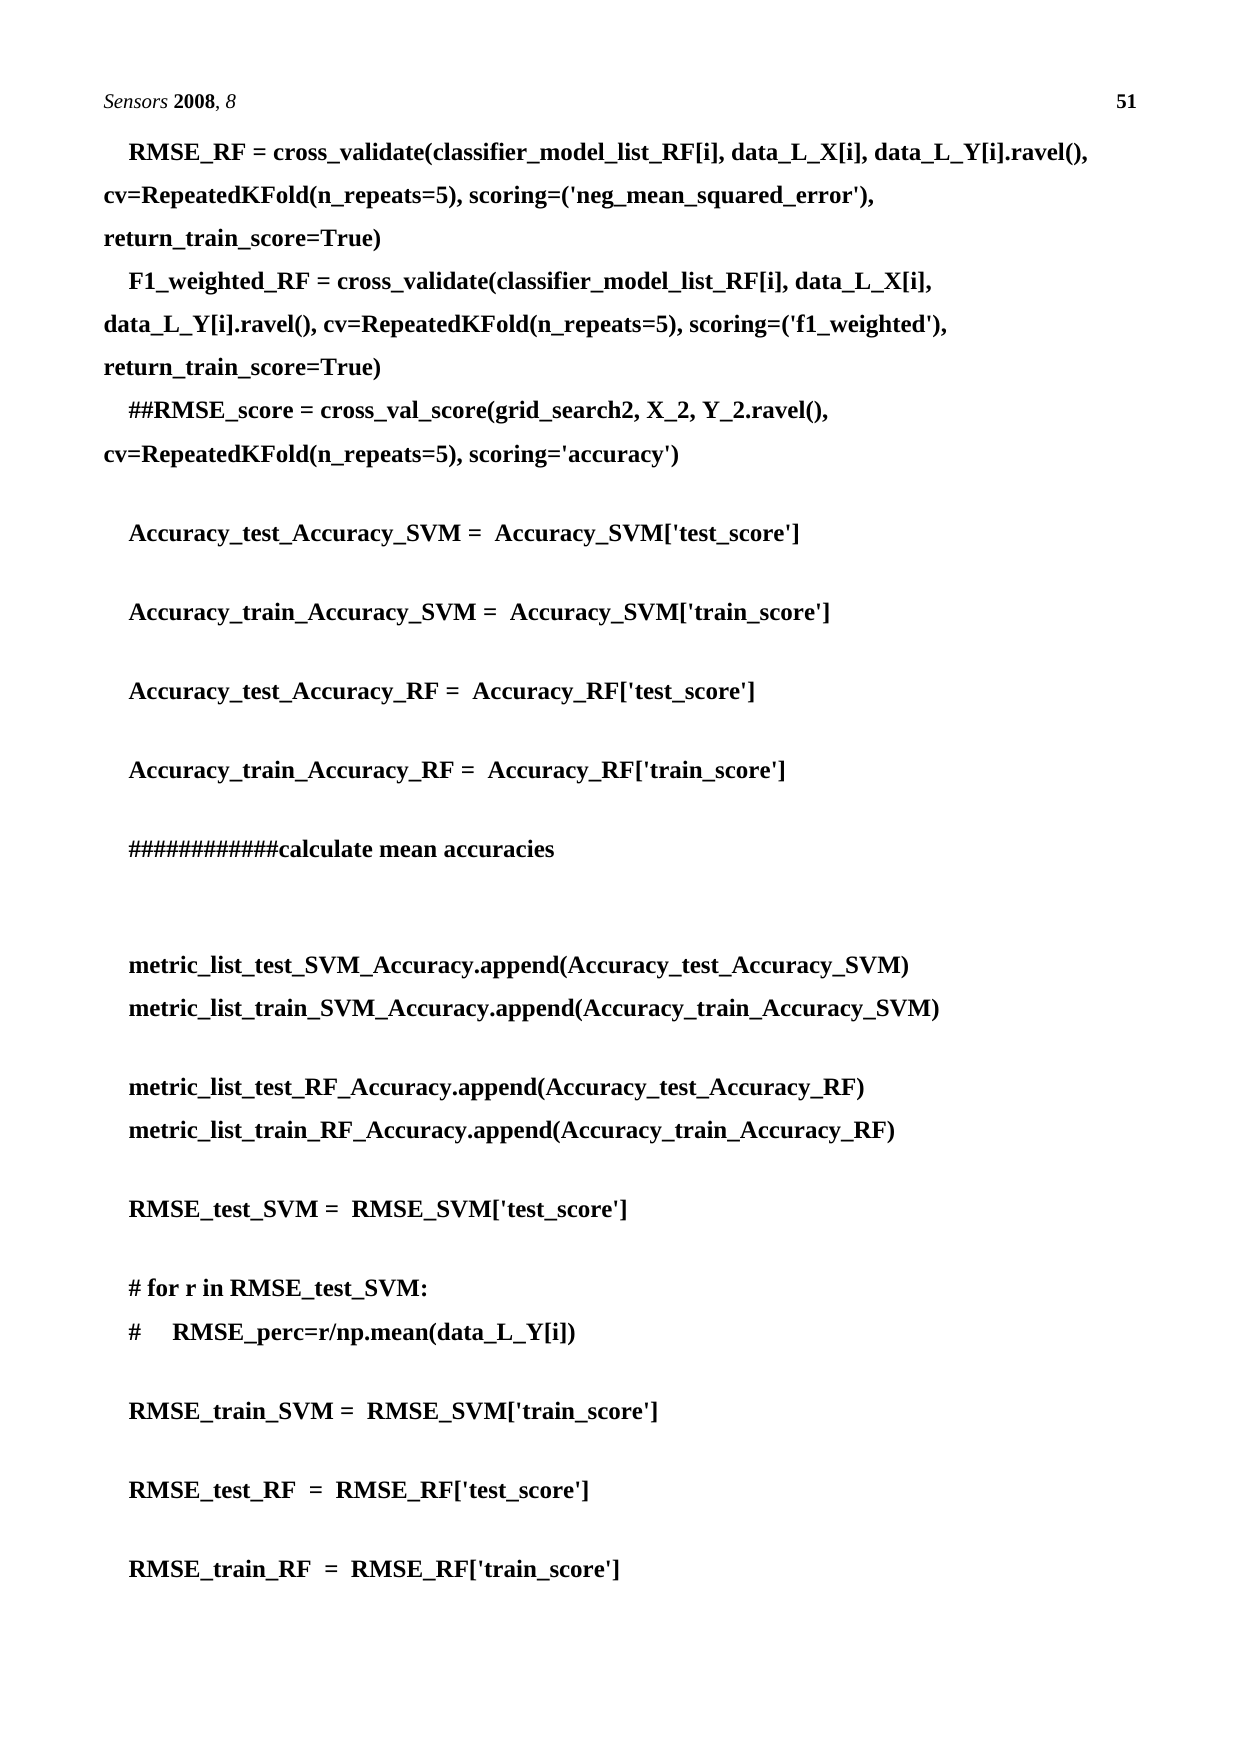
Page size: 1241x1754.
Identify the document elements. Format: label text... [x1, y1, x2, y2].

text # for r in RMSE_test_SVM: [103, 1273, 1137, 1302]
text RMSE_test_SVM = RMSE_SVM['test_score'] [103, 1194, 1137, 1223]
text RMSE_train_RF = RMSE_RF['train_score'] [103, 1554, 1137, 1583]
text Accuracy_test_Accuracy_SVM = Accuracy_SVM['test_score'] [103, 518, 1137, 547]
text Accuracy_train_Accuracy_RF = Accuracy_RF['train_score'] [103, 755, 1137, 784]
text RMSE_RF = cross_validate(classifier_model_list_RF[i], data_L_X[i], data_L_Y[i].ravel(), cv=RepeatedKFold(n_repeats=5), scoring=('neg_mean_squared_error'), return_train_score=True) [103, 137, 1137, 252]
text Accuracy_test_Accuracy_RF = Accuracy_RF['test_score'] [103, 676, 1137, 705]
text ############calculate mean accuracies [103, 834, 1137, 863]
text metric_list_test_SVM_Accuracy.append(Accuracy_test_Accuracy_SVM) [103, 950, 1137, 978]
text # RMSE_perc=r/np.mean(data_L_Y[i]) [103, 1317, 1137, 1345]
text RMSE_test_RF = RMSE_RF['test_score'] [103, 1475, 1137, 1504]
text F1_weighted_RF = cross_validate(classifier_model_list_RF[i], data_L_X[i], data_L_Y[i].ravel(), cv=RepeatedKFold(n_repeats=5), scoring=('f1_weighted'), return_train_score=True) [103, 266, 1137, 381]
text metric_list_test_RF_Accuracy.append(Accuracy_test_Accuracy_RF) [103, 1072, 1137, 1101]
text ##RMSE_score = cross_val_score(grid_search2, X_2, Y_2.ravel(), cv=RepeatedKFold(n_repeats=5), scoring='accuracy') [103, 396, 1137, 467]
text Accuracy_train_Accuracy_SVM = Accuracy_SVM['train_score'] [103, 597, 1137, 626]
text metric_list_train_RF_Accuracy.append(Accuracy_train_Accuracy_RF) [103, 1115, 1137, 1144]
text RMSE_train_SVM = RMSE_SVM['train_score'] [103, 1396, 1137, 1424]
text metric_list_train_SVM_Accuracy.append(Accuracy_train_Accuracy_SVM) [103, 993, 1137, 1022]
